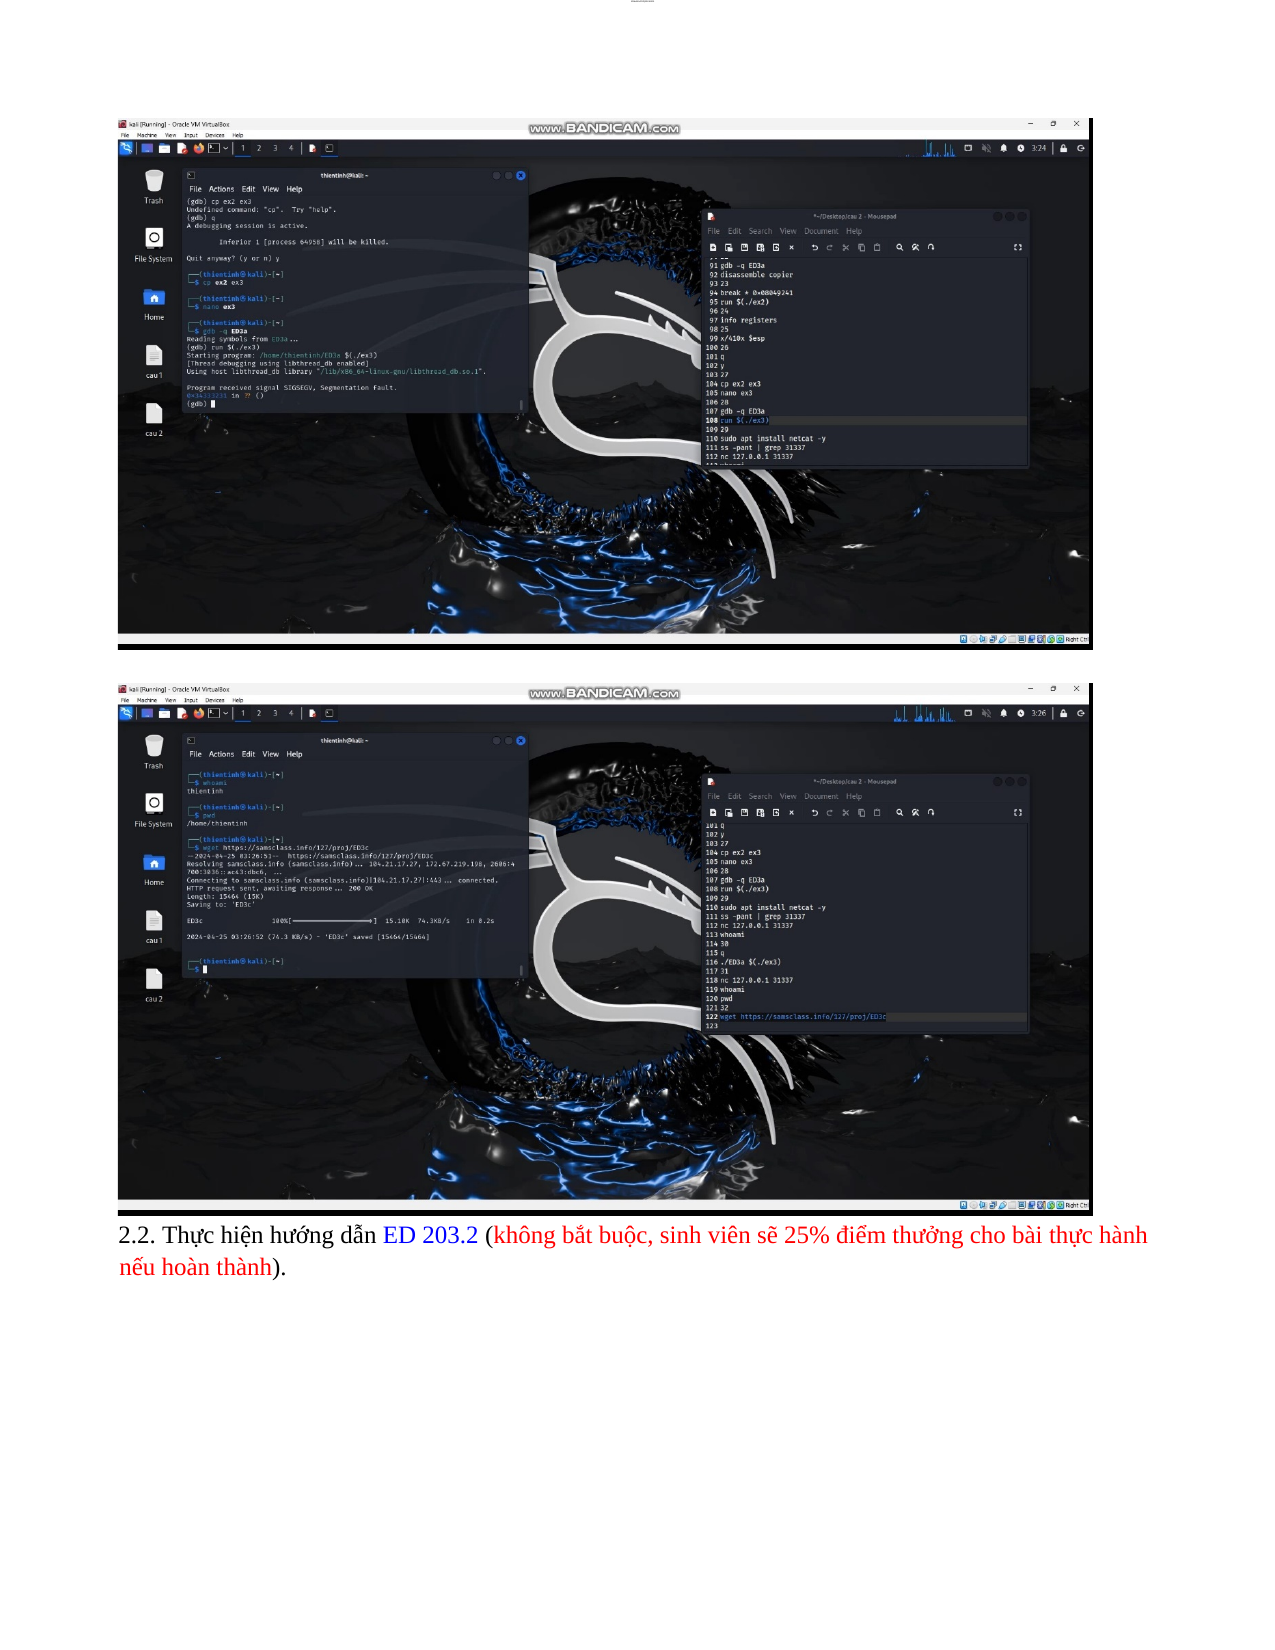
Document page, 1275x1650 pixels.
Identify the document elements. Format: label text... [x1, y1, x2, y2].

picture [117, 118, 1093, 650]
text 2.2. Thực hiện hướng dẫn ED 203.2 (không bắt buộc, sinh viên sẽ 25% điểm thưởng cho bài thực hành nếu hoàn thành). [118, 1220, 1157, 1281]
picture [117, 683, 1093, 1216]
